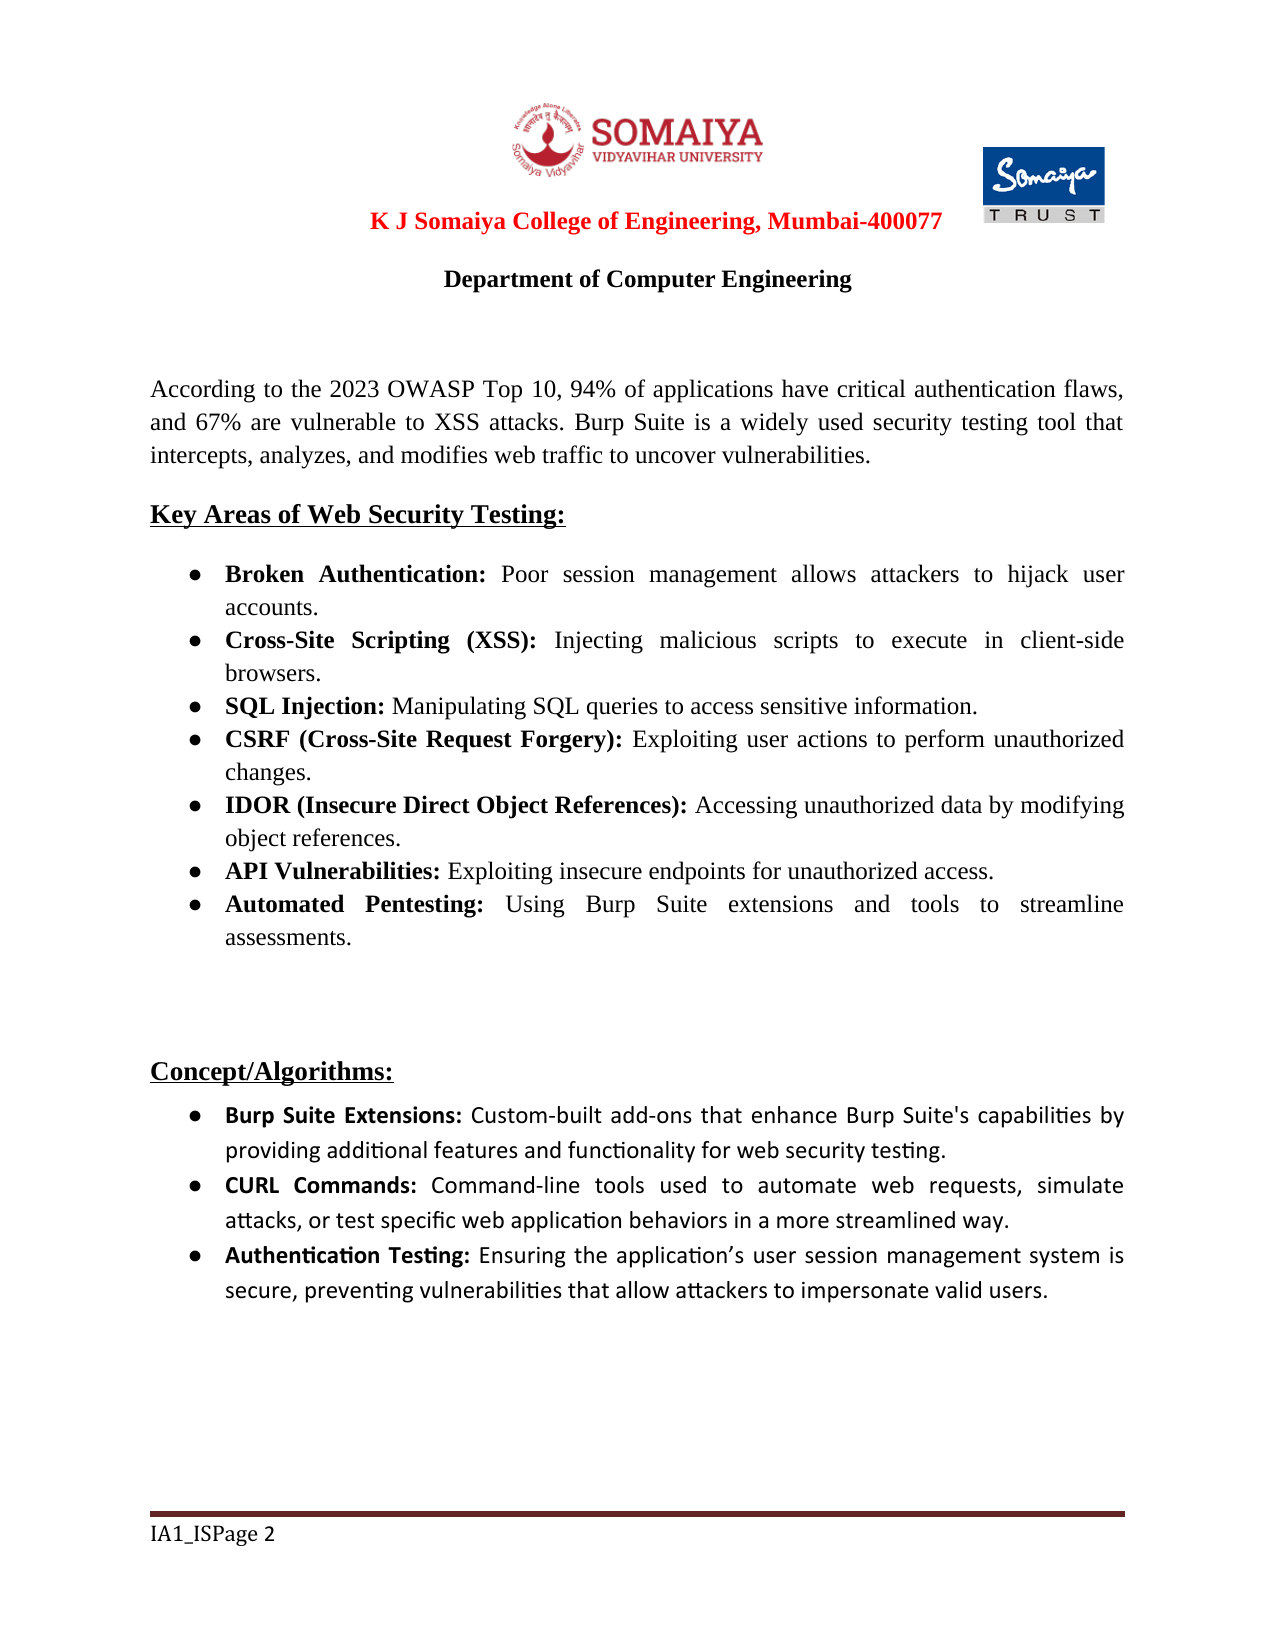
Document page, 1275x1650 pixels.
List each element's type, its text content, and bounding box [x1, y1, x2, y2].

list Burp Suite Extensions: Custom-built add-ons that enhance Burp Suite's capabilities by providing additional features and functionality for web security testing. [187, 1099, 1125, 1164]
list Authentication Testing: Ensuring the application’s user session management system is secure, preventing vulnerabilities that allow attackers to impersonate valid users. [187, 1239, 1125, 1304]
list CURL Commands: Command-line tools used to automate web requests, simulate attacks, or test specific web application behaviors in a more streamlined way. [187, 1169, 1125, 1234]
list Automated Pentesting: Using Burp Suite extensions and tools to streamline assessments. [187, 889, 1125, 951]
text According to the 2023 OWASP Top 10, 94% of applications have critical authentication flaws, and 67% are vulnerable to XSS attacks. Burp Suite is a widely used security testing tool that intercepts, analyzes, and modifies web traffic to uncover vulnerabilities. [150, 374, 1125, 469]
picture [983, 147, 1105, 223]
list CSRF (Cross-Site Request Forgery): Exploiting user actions to perform unauthorized changes. [187, 724, 1125, 786]
list SQL Injection: Manipulating SQL queries to access sensitive information. [187, 691, 1125, 720]
list IDOR (Insecure Direct Object References): Accessing unauthorized data by modifying object references. [187, 790, 1125, 852]
picture [512, 103, 763, 177]
subtitle Concept/Algorithms: [150, 1055, 1125, 1086]
list API Vulnerabilities: Exploiting insecure endpoints for unauthorized access. [187, 856, 1125, 885]
list Cross-Site Scripting (XSS): Injecting malicious scripts to execute in client-side browsers. [187, 625, 1125, 687]
text Key Areas of Web Security Testing: [150, 498, 1125, 529]
list Broken Authentication: Poor session management allows attackers to hijack user accounts. [187, 559, 1125, 621]
